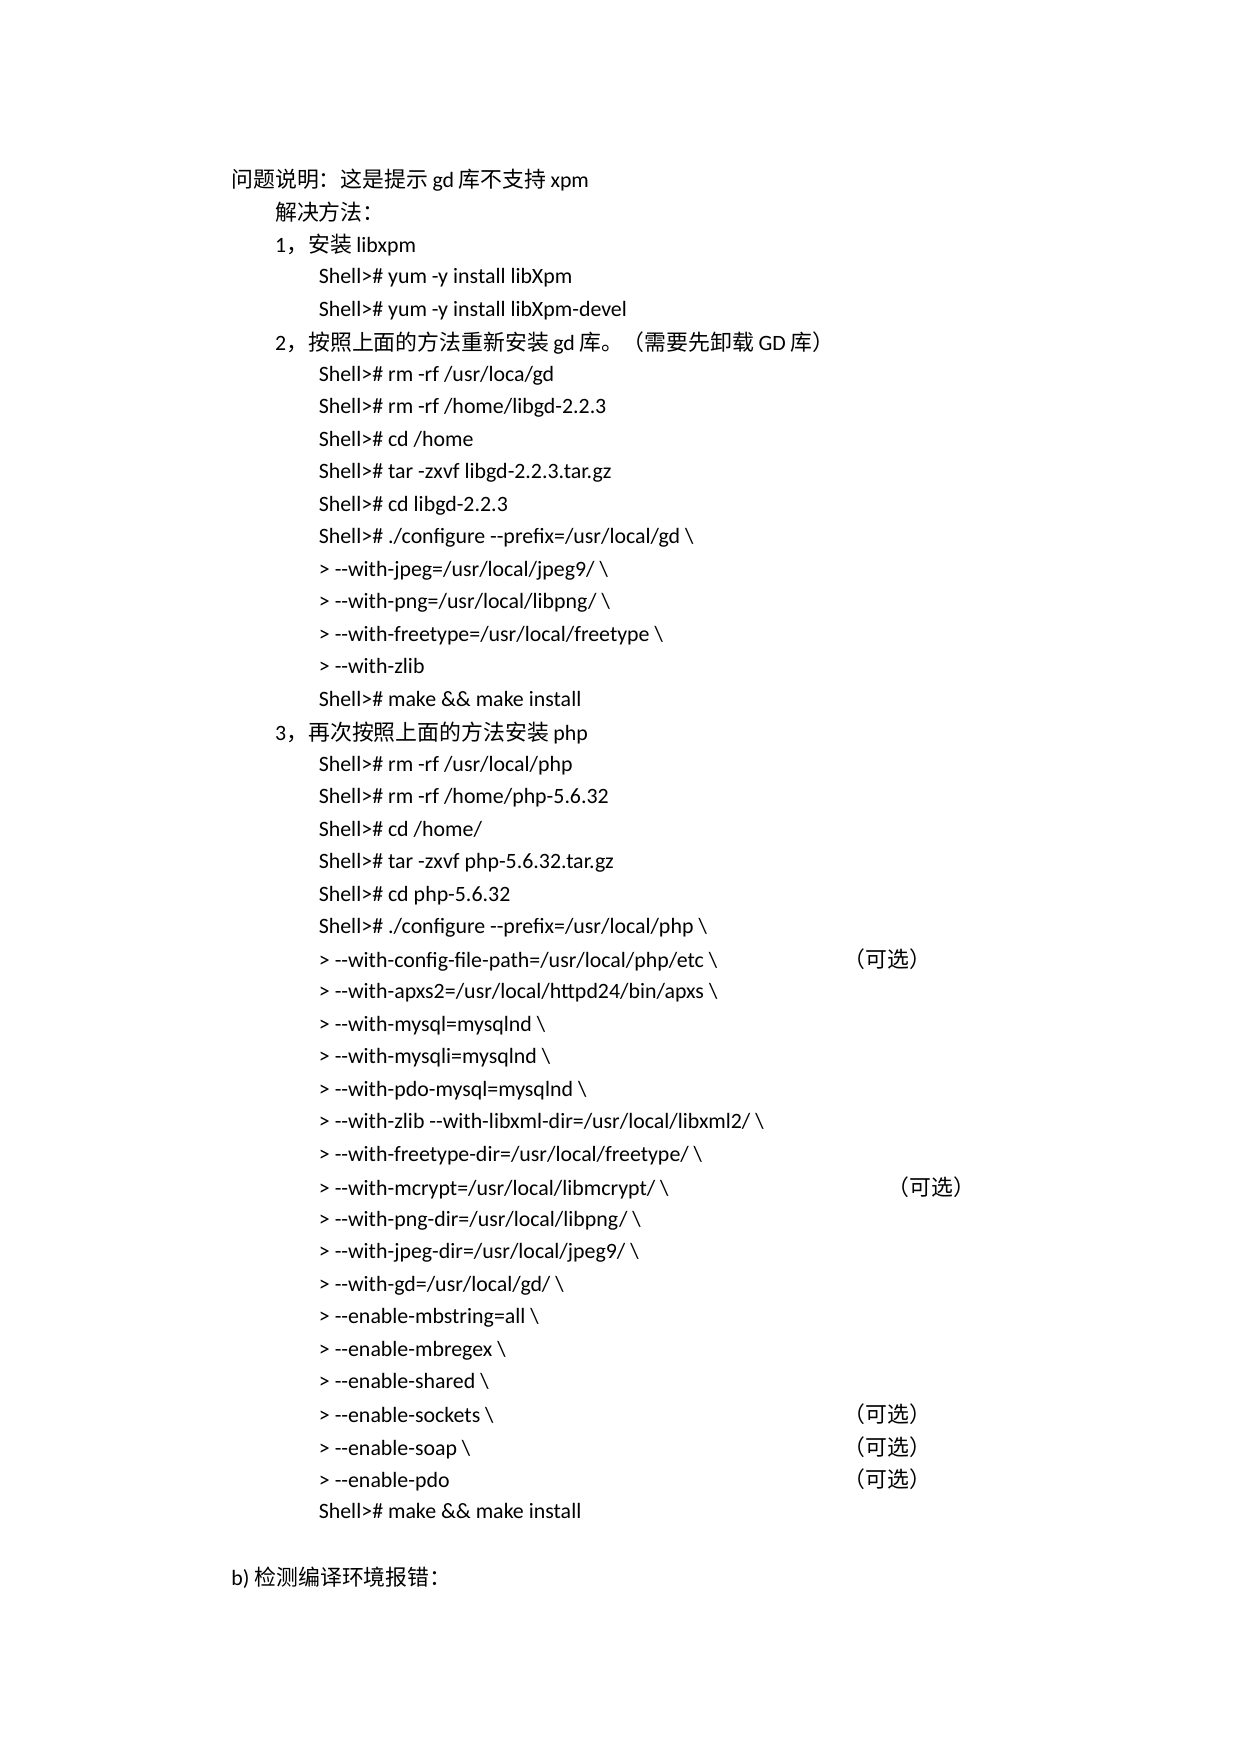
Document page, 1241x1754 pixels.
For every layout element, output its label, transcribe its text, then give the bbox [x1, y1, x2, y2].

list Shell># make && make install [275, 682, 1053, 714]
list 2，按照上面的方法重新安装gd库。（需要先卸载GD库） [231, 324, 1053, 357]
list Shell># ./configure --prefix=/usr/local/gd \ [275, 519, 1053, 552]
list Shell># cd /home/ [275, 812, 1053, 844]
list > --enable-sockets \ （可选） [275, 1397, 1053, 1429]
list > --with-png-dir=/usr/local/libpng/ \ [275, 1202, 1053, 1234]
list Shell># make && make install [275, 1494, 1053, 1527]
list > --with-mysql=mysqlnd \ [275, 1007, 1053, 1039]
list > --with-zlib --with-libxml-dir=/usr/local/libxml2/ \ [275, 1104, 1053, 1137]
list > --with-config-file-path=/usr/local/php/etc \ （可选） [275, 942, 1053, 974]
list > --enable-mbregex \ [275, 1332, 1053, 1364]
list > --with-freetype-dir=/usr/local/freetype/ \ [275, 1137, 1053, 1169]
list > --with-apxs2=/usr/local/httpd24/bin/apxs \ [275, 974, 1053, 1007]
list > --with-mcrypt=/usr/local/libmcrypt/ \ （可选） [275, 1169, 1053, 1202]
list > --with-jpeg=/usr/local/jpeg9/ \ [275, 552, 1053, 584]
list Shell># yum -y install libXpm-devel [275, 292, 1053, 324]
list > --with-freetype=/usr/local/freetype \ [275, 617, 1053, 649]
list > --enable-pdo （可选） [275, 1462, 1053, 1494]
list > --with-pdo-mysql=mysqlnd \ [275, 1072, 1053, 1104]
list Shell># tar -zxvf php-5.6.32.tar.gz [275, 844, 1053, 877]
list Shell># cd php-5.6.32 [275, 877, 1053, 909]
list Shell># tar -zxvf libgd-2.2.3.tar.gz [275, 454, 1053, 487]
list Shell># ./configure --prefix=/usr/local/php \ [275, 909, 1053, 942]
list b) 检测编译环境报错： [187, 1559, 1053, 1592]
list Shell># rm -rf /usr/loca/gd [275, 357, 1053, 389]
list Shell># rm -rf /usr/local/php [275, 747, 1053, 779]
list > --with-zlib [275, 649, 1053, 682]
list > --enable-mbstring=all \ [275, 1299, 1053, 1332]
list Shell># rm -rf /home/php-5.6.32 [275, 779, 1053, 812]
list > --with-jpeg-dir=/usr/local/jpeg9/ \ [275, 1234, 1053, 1267]
list Shell># rm -rf /home/libgd-2.2.3 [275, 389, 1053, 422]
list > --with-png=/usr/local/libpng/ \ [275, 584, 1053, 617]
list > --with-gd=/usr/local/gd/ \ [275, 1267, 1053, 1299]
list Shell># cd /home [275, 422, 1053, 454]
list Shell># cd libgd-2.2.3 [275, 487, 1053, 519]
list 问题说明：这是提示gd库不支持xpm [187, 162, 1053, 194]
list > --with-mysqli=mysqlnd \ [275, 1039, 1053, 1072]
list > --enable-soap \ （可选） [275, 1429, 1053, 1462]
list 3，再次按照上面的方法安装php [231, 714, 1053, 747]
list Shell># yum -y install libXpm [275, 259, 1053, 292]
list 解决方法： [231, 194, 1053, 227]
list 1，安装libxpm [231, 227, 1053, 259]
list > --enable-shared \ [275, 1364, 1053, 1397]
